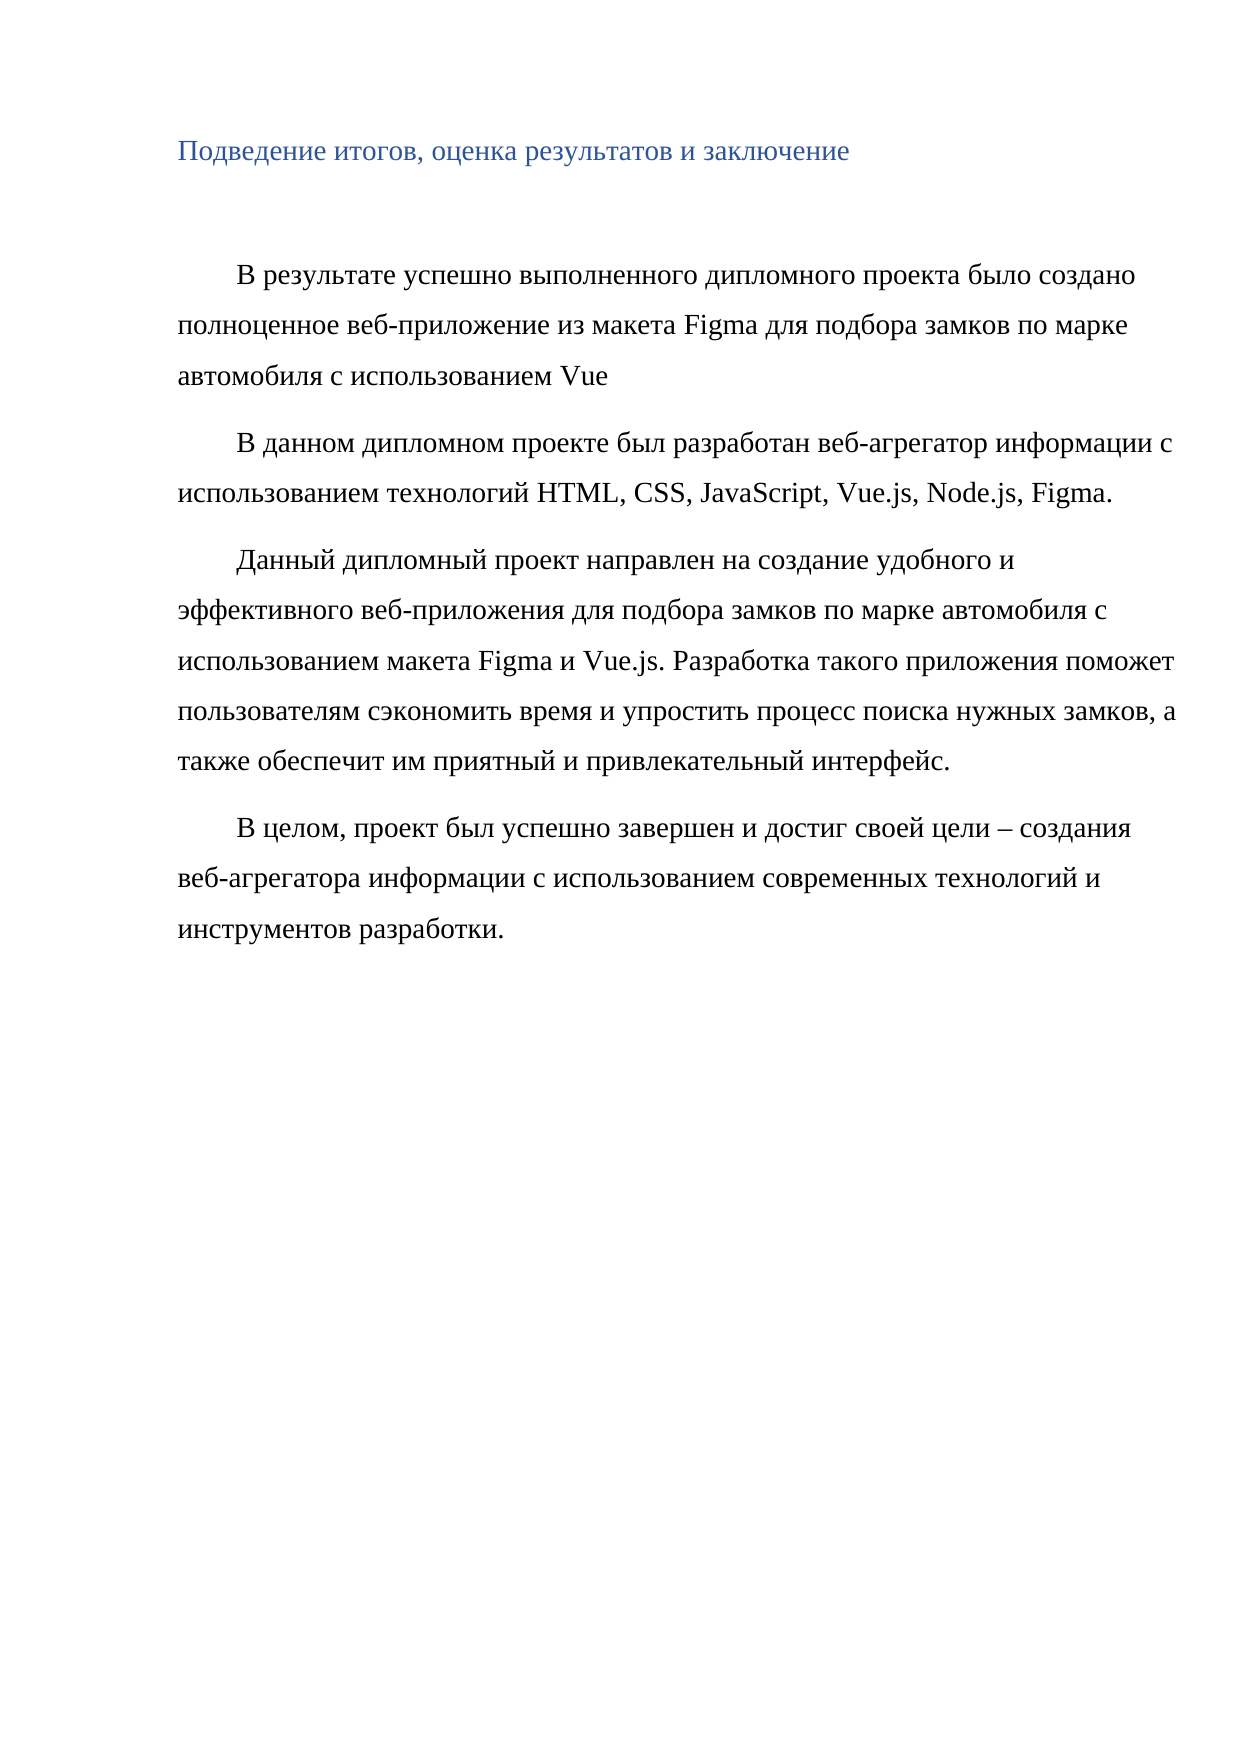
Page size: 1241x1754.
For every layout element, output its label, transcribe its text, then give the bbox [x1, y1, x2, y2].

text Данный дипломный проект направлен на создание удобного и эффективного веб-приложения для подбора замков по марке автомобиля с использованием макета Figma и Vue.js. Разработка такого приложения поможет пользователям сэкономить время и упростить процесс поиска нужных замков, а также обеспечит им приятный и привлекательный интерфейс. [177, 542, 1181, 777]
subtitle Подведение итогов, оценка результатов и заключение [177, 133, 1181, 167]
text В целом, проект был успешно завершен и достиг своей цели – создания веб-агрегатора информации с использованием современных технологий и инструментов разработки. [177, 810, 1181, 944]
text В данном дипломном проекте был разработан веб-агрегатор информации с использованием технологий HTML, CSS, JavaScript, Vue.js, Node.js, Figma. [177, 425, 1181, 508]
text В результате успешно выполненного дипломного проекта было создано полноценное веб-приложение из макета Figma для подбора замков по марке автомобиля с использованием Vue [177, 257, 1181, 391]
